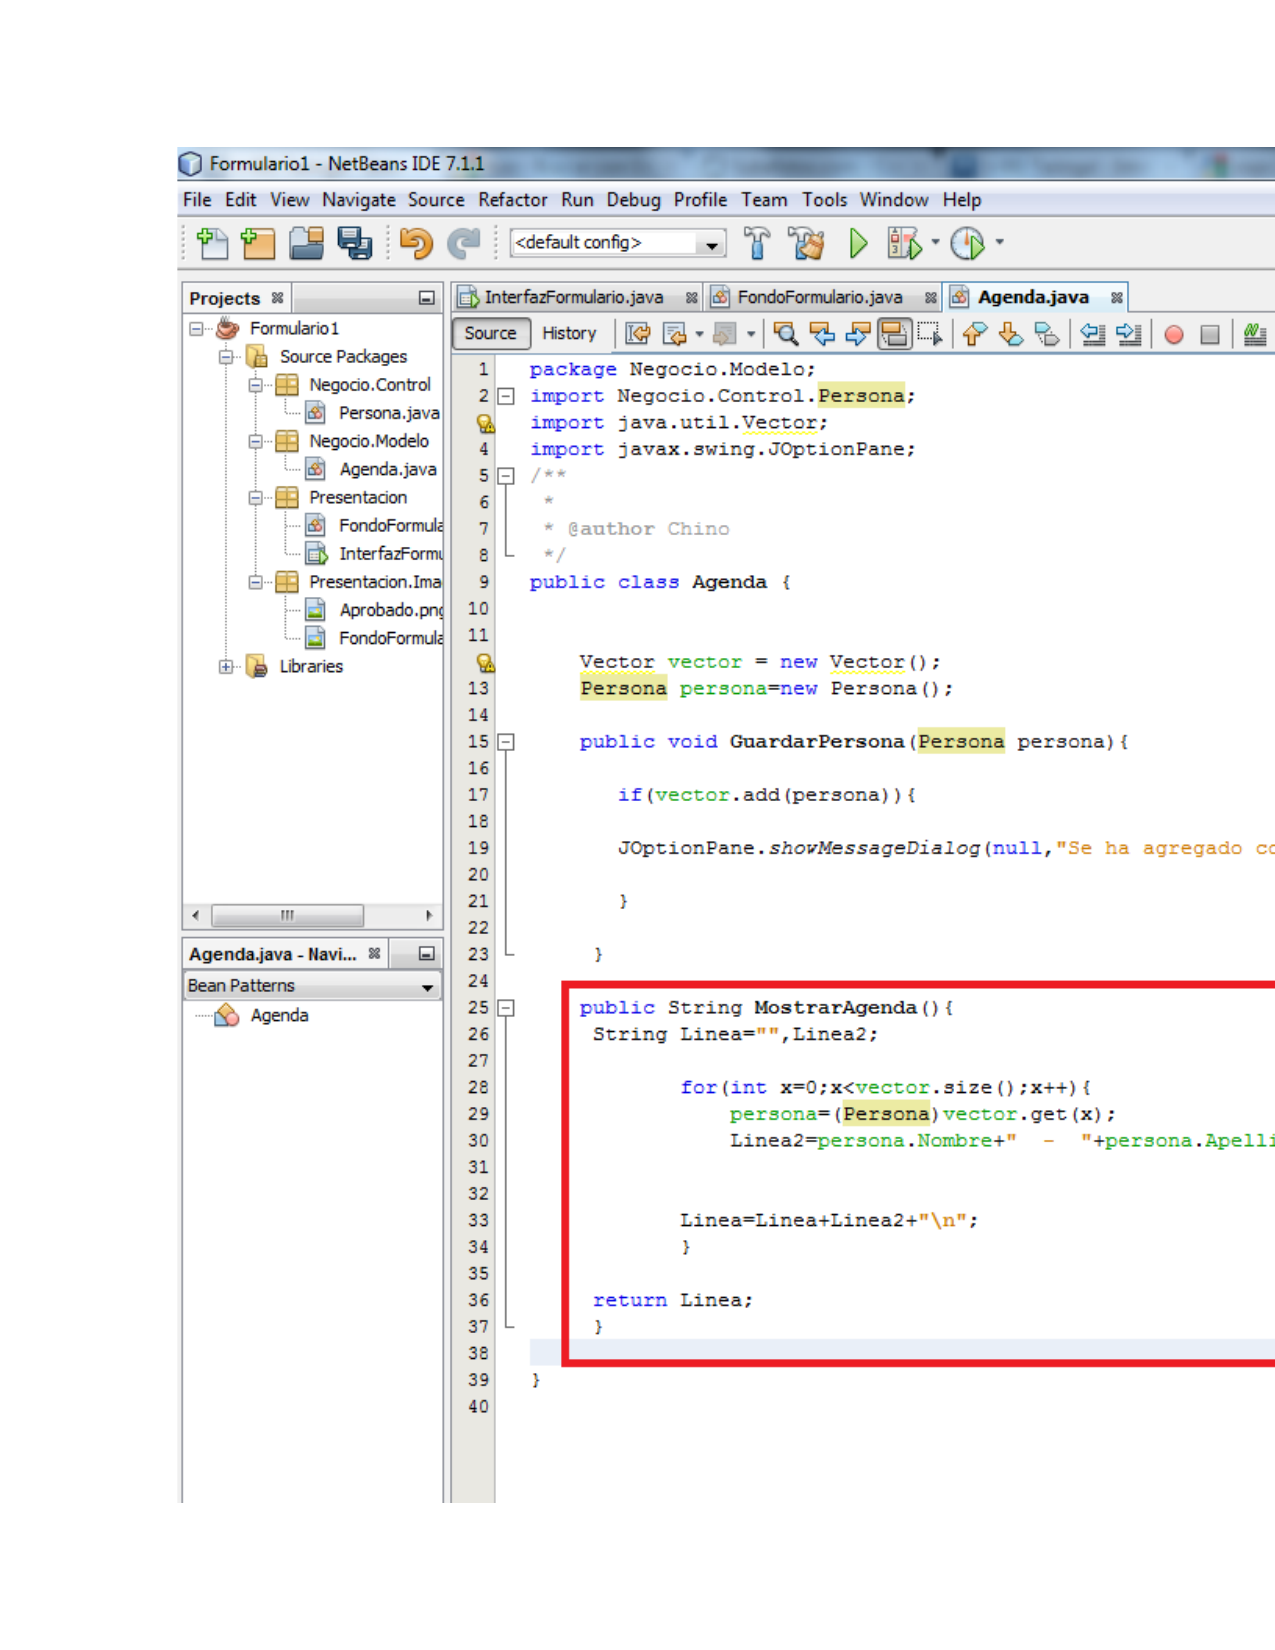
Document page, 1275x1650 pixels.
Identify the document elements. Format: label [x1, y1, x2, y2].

picture [177, 147, 1275, 1503]
